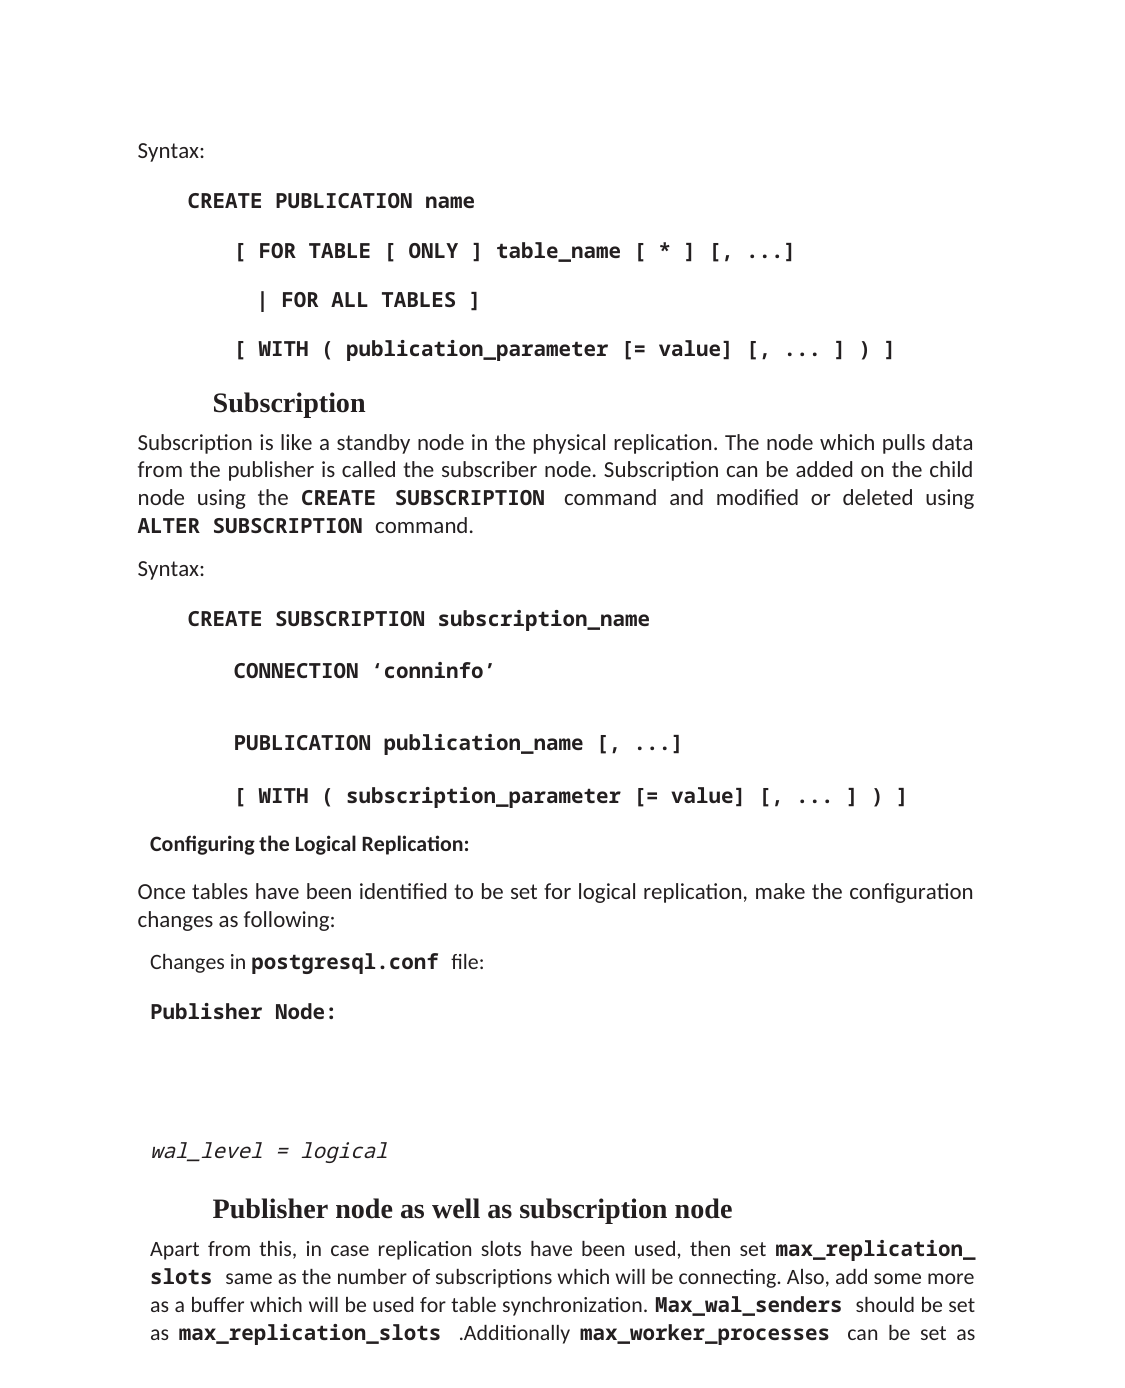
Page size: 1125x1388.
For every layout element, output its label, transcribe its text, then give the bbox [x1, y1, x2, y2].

text Subscription is like a standby node in the physical replication. The node which pulls data from the publisher is called the subscriber node. Subscription can be added on the child node using the CREATE SUBSCRIPTION command and modified or deleted using ALTER SUBSCRIPTION command. [137, 429, 975, 539]
text wal_level = logical [150, 1136, 987, 1165]
text PUBLICATION publication_name [, ...] [233, 728, 987, 756]
subtitle Publisher node as well as subscription node [137, 1192, 987, 1224]
text Publisher Node: [150, 997, 987, 1025]
text [ WITH ( subscription_parameter [= value] [, ... ] ) ] [233, 781, 987, 809]
text CREATE SUBSCRIPTION subscription_name CONNECTION ‘conninfo’ [187, 604, 681, 684]
text Syntax: [137, 136, 987, 164]
text [ WITH ( publication_parameter [= value] [, ... ] ) ] [233, 334, 987, 363]
text [ FOR TABLE [ ONLY ] table_name [ * ] [, ...] [233, 236, 987, 264]
text Once tables have been identified to be set for logical replication, make the configuration changes as following: [137, 878, 975, 933]
text CREATE PUBLICATION name [187, 187, 987, 215]
text Configuring the Logical Replication: [150, 830, 987, 857]
text Changes in postgresql.conf file: [150, 947, 987, 976]
subtitle Subscription [137, 386, 987, 418]
text Syntax: [137, 554, 987, 582]
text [150, 1234, 975, 1346]
text | FOR ALL TABLES ] [256, 285, 987, 314]
